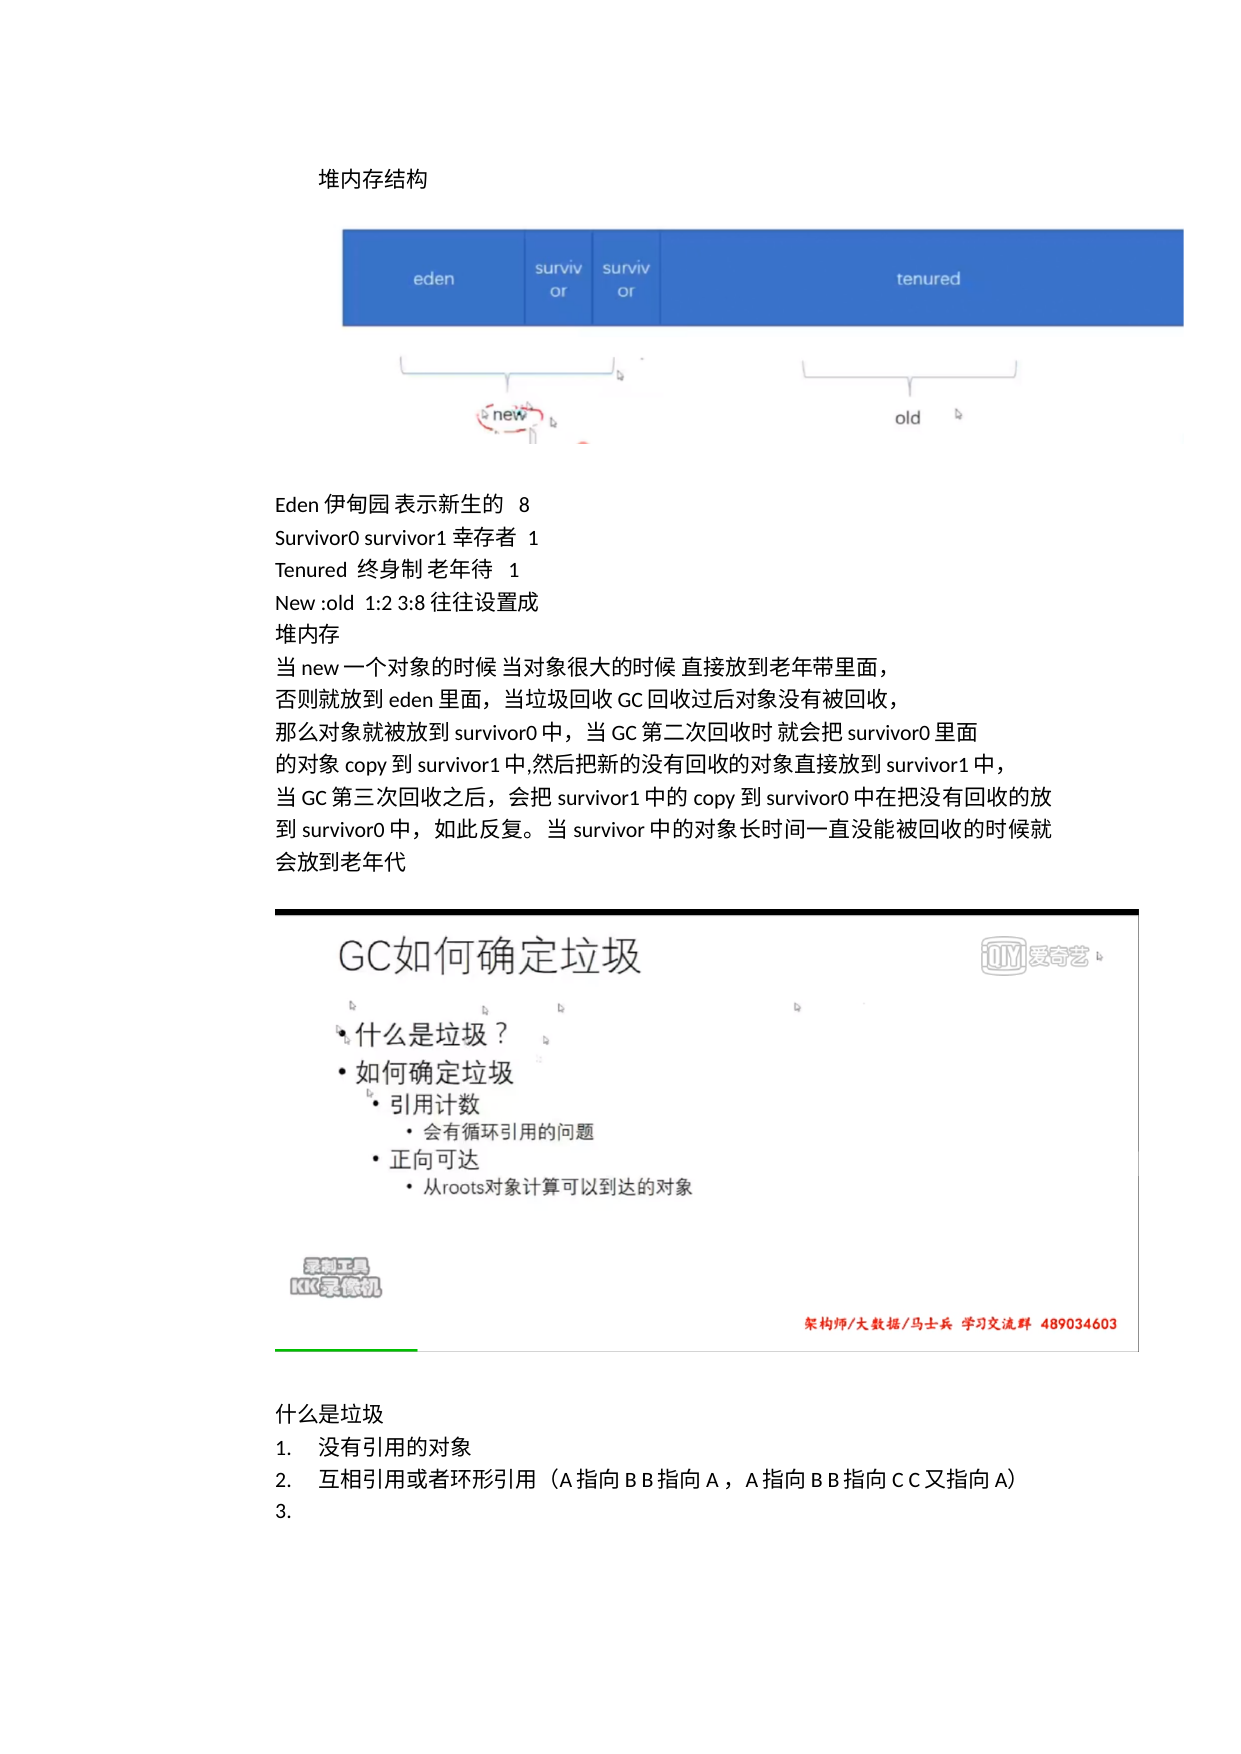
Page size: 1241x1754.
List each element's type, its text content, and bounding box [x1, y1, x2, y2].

list 否则就放到eden里面，当垃圾回收GC回收过后对象没有被回收， [231, 682, 1053, 714]
list Eden 伊甸园 表示新生的 8 [231, 487, 1053, 519]
list 的对象copy到survivor1中,然后把新的没有回收的对象直接放到survivor1中， [231, 747, 1053, 779]
list Tenured 终身制 老年待 1 [231, 552, 1053, 584]
list New :old 1:2 3:8 往往设置成 [231, 584, 1053, 617]
list 那么对象就被放到survivor0中，当GC第二次回收时 就会把survivor0里面 [231, 714, 1053, 747]
picture [318, 194, 1184, 444]
list 什么是垃圾 [275, 1397, 1053, 1429]
picture [275, 909, 1139, 1352]
list 互相引用或者环形引用（A指向B B指向A ，A指向B B指向C C又指向A） [275, 1462, 1053, 1494]
list 没有引用的对象 [275, 1429, 1053, 1462]
list 当GC第三次回收之后，会把survivor1中的copy到survivor0中在把没有回收的放到survivor0中，如此反复。当survivor中的对象长时间一直没能被回收的时候就会放到老年代 [275, 779, 1053, 877]
list 堆内存结构 [275, 162, 1053, 194]
list Survivor0 survivor1 幸存者 1 [231, 519, 1053, 552]
list 堆内存 [231, 617, 1053, 649]
list 当new一个对象的时候 当对象很大的时候 直接放到老年带里面， [231, 649, 1053, 682]
